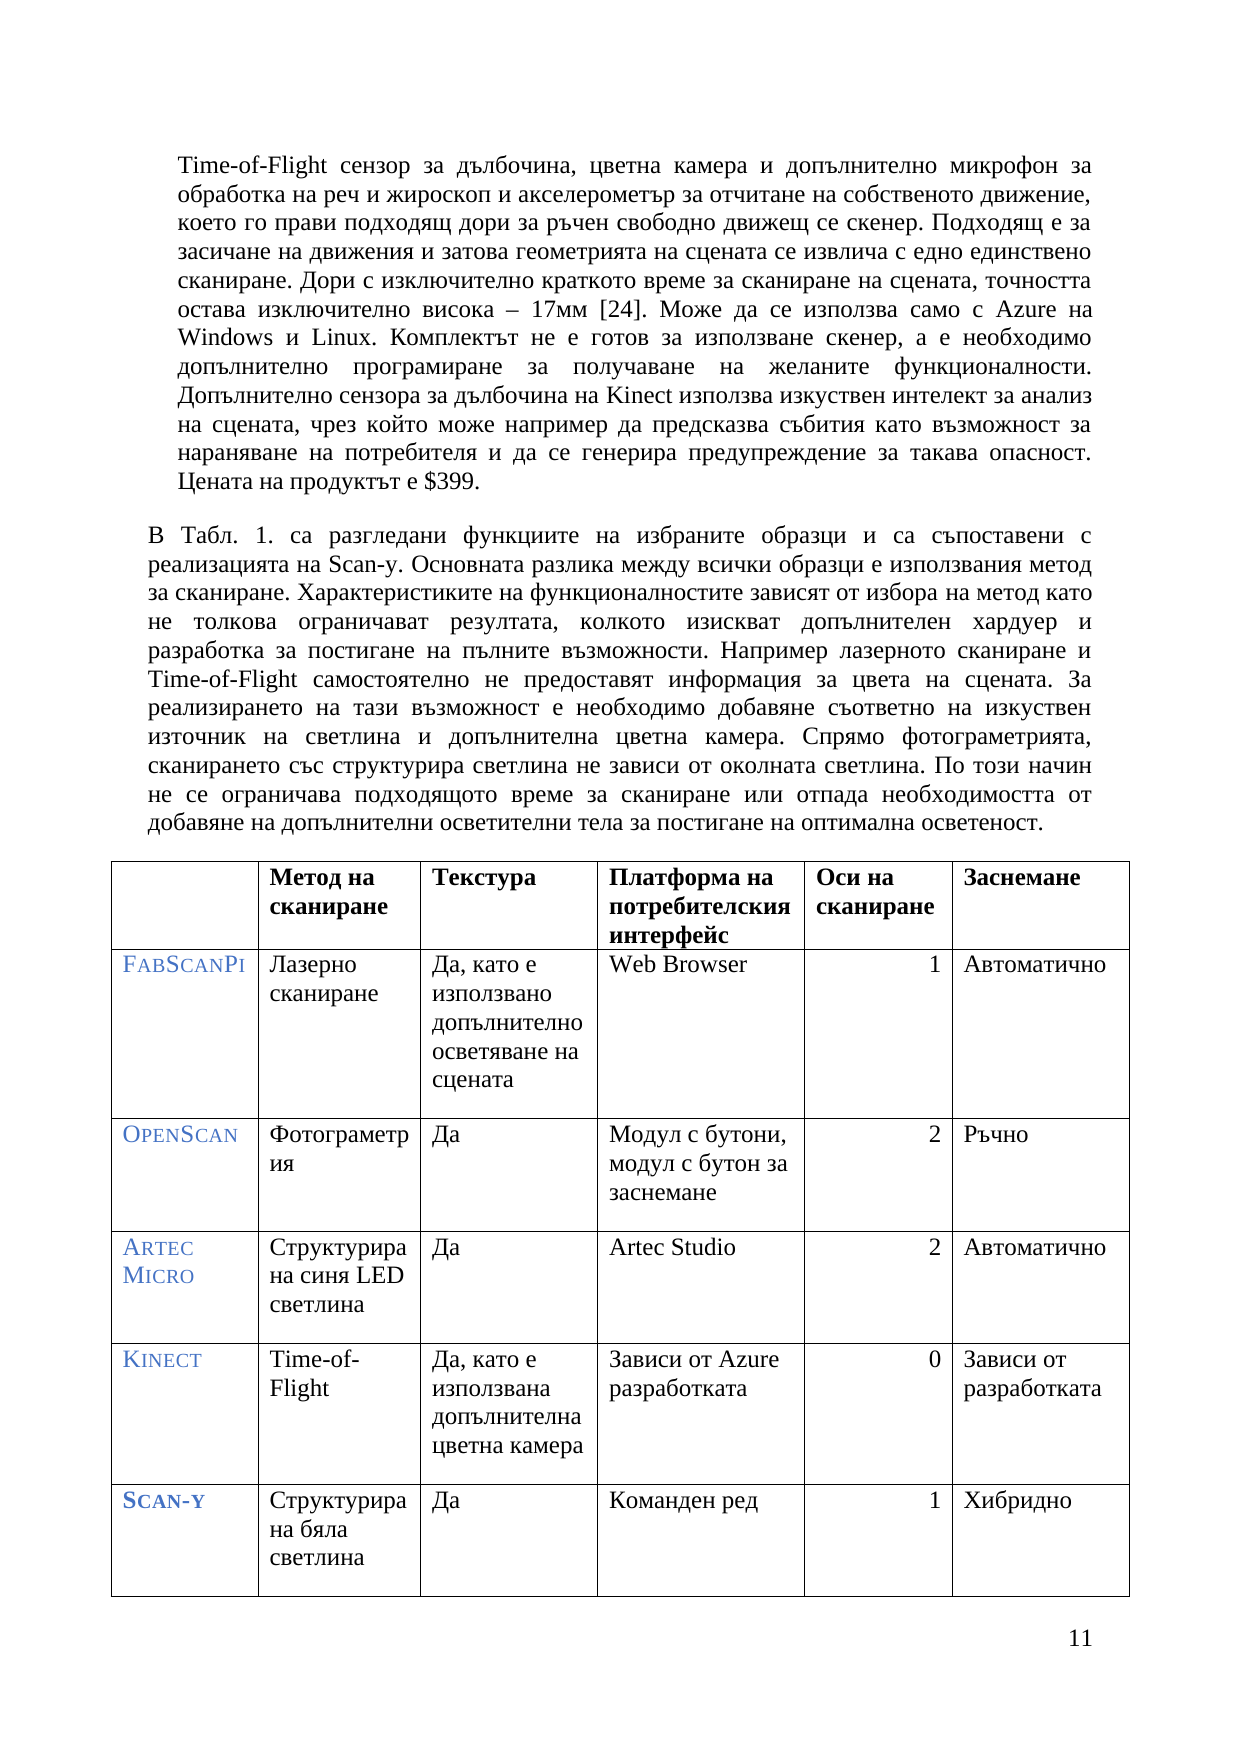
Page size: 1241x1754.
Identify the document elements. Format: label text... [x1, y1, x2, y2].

table_cell Хибридно [953, 1485, 1129, 1596]
table_cell 1 [805, 1485, 952, 1596]
table_cell Kinect [112, 1344, 258, 1484]
table_cell Web Browser [598, 950, 804, 1118]
table_cell Да, като е използвана допълнителна цветна камера [421, 1344, 597, 1484]
table_cell Структурирана бяла светлина [259, 1485, 420, 1596]
table_cell Time-of-Flight [259, 1344, 420, 1484]
table_cell Команден ред [598, 1485, 804, 1596]
table_cell Зависи от Azure разработката [598, 1344, 804, 1484]
table_cell Да [421, 1485, 597, 1596]
table_header Текстура [421, 862, 597, 948]
table_cell Фотограметрия [259, 1119, 420, 1231]
table_cell OpenScan [112, 1119, 258, 1231]
table_cell FabScanPi [112, 950, 258, 1118]
table_cell 0 [805, 1344, 952, 1484]
table_cell Автоматично [953, 950, 1129, 1118]
text В Табл. 1. са разгледани функциите на избраните образци и са съпоставени с реализацията на Scan-y. Основната разлика между всички образци е използвания метод за сканиране. Характеристиките на функционалностите зависят от избора на метод като не толкова ограничават резултата, колкото изискват допълнителен хардуер и разработка за постигане на пълните възможности. Например лазерното сканиране и Time-of-Flight самостоятелно не предоставят информация за цвета на сцената. За реализирането на тази възможност е необходимо добавяне съответно на изкуствен източник на светлина и допълнителна цветна камера. Спрямо фотограметрията, сканирането със структурира светлина не зависи от околната светлина. По този начин не се ограничава подходящото време за сканиране или отпада необходимостта от добавяне на допълнителни осветителни тела за постигане на оптимална осветеност. [148, 520, 1093, 836]
table_cell Да [421, 1232, 597, 1343]
table_header [112, 862, 258, 948]
table_cell Artec Micro [112, 1232, 258, 1343]
table_cell Да [421, 1119, 597, 1231]
table_cell Модул с бутони, модул с бутон за заснемане [598, 1119, 804, 1231]
table_cell 2 [805, 1232, 952, 1343]
table_cell Зависи от разработката [953, 1344, 1129, 1484]
table_cell Да, като е използвано допълнително осветяване на сцената [421, 950, 597, 1118]
table_cell Artec Studio [598, 1232, 804, 1343]
table_header Оси на сканиране [805, 862, 952, 948]
table_header Платформа на потребителския интерфейс [598, 862, 804, 948]
table_cell Ръчно [953, 1119, 1129, 1231]
table_cell Автоматично [953, 1232, 1129, 1343]
table_cell Структурирана синя LED светлина [259, 1232, 420, 1343]
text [177, 150, 1093, 495]
table_cell Scan-y [112, 1485, 258, 1596]
table_cell 1 [805, 950, 952, 1118]
table_cell Лазерно сканиране [259, 950, 420, 1118]
table_header Заснемане [953, 862, 1129, 948]
table_cell 2 [805, 1119, 952, 1231]
table_header Метод на сканиране [259, 862, 420, 948]
